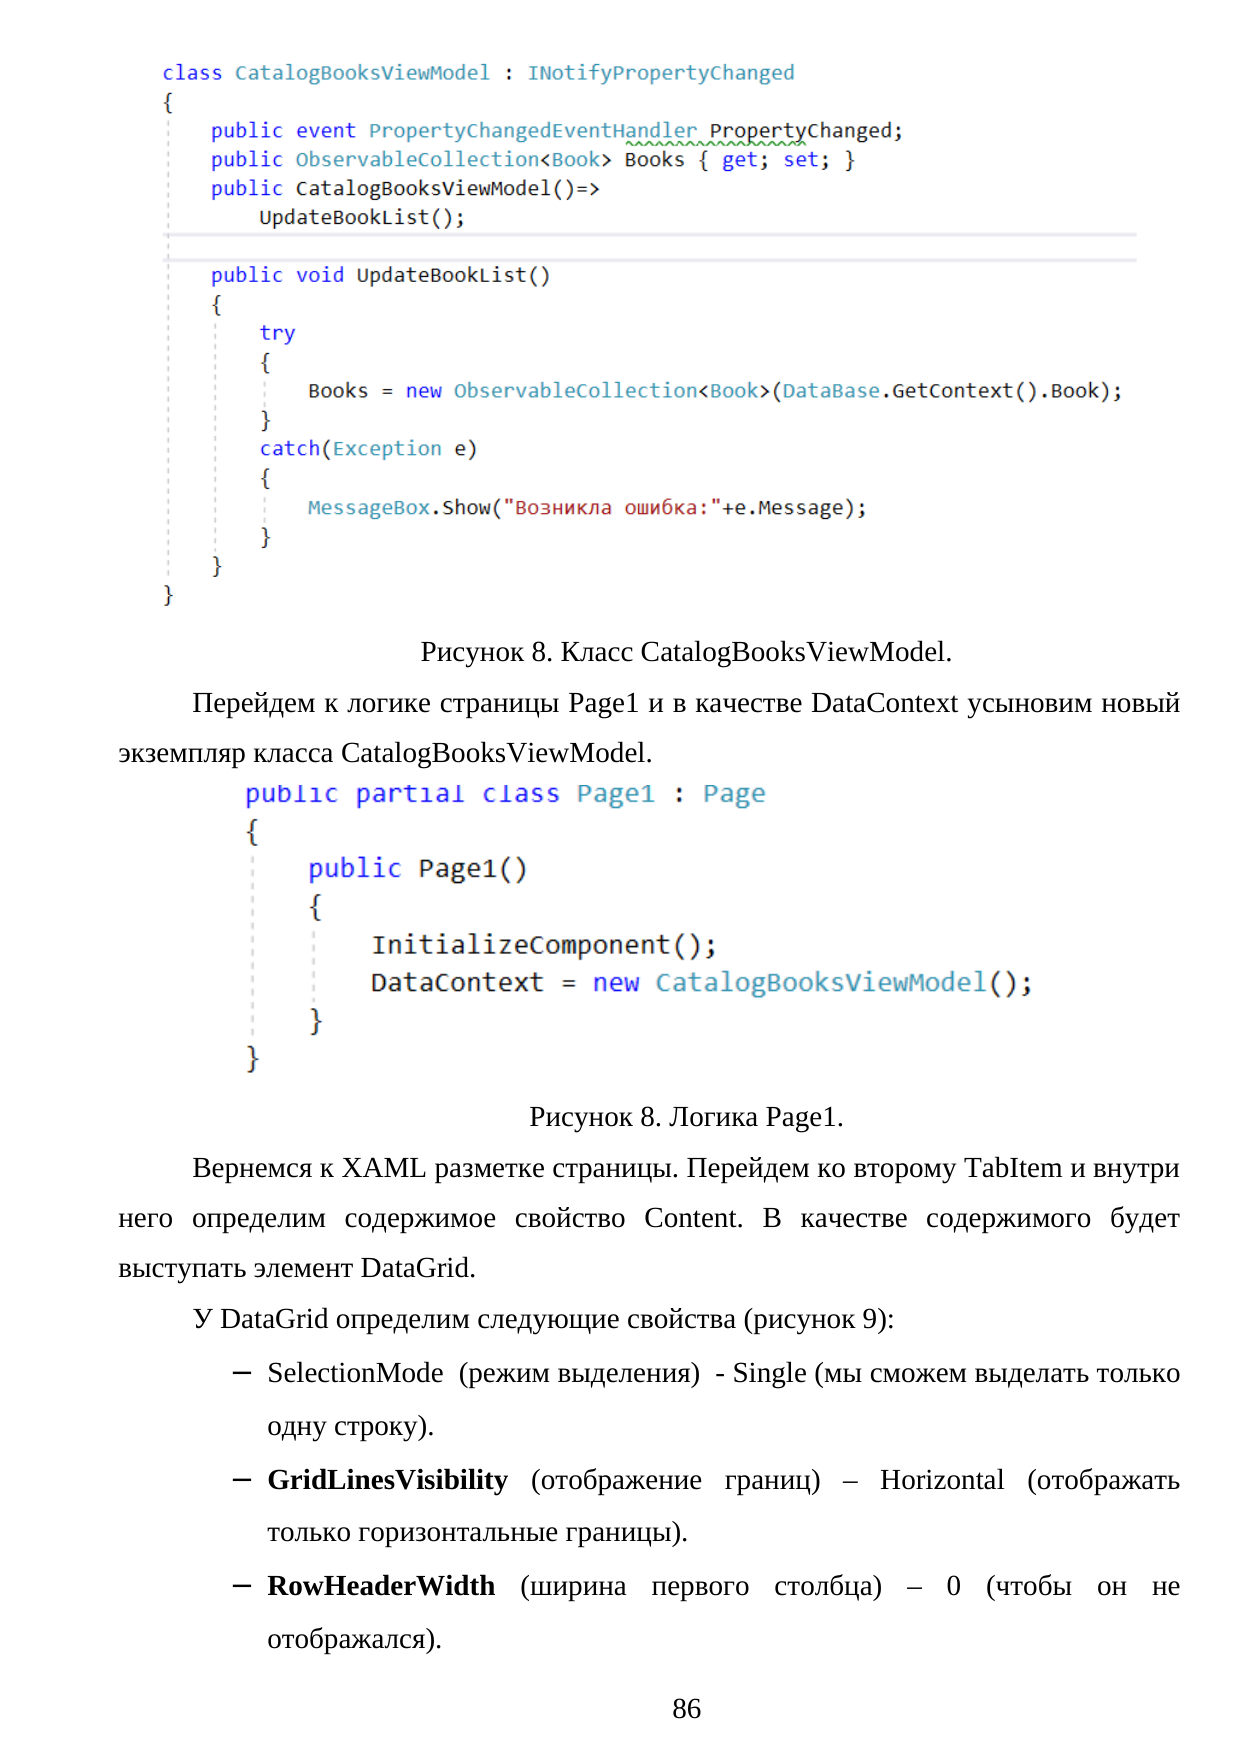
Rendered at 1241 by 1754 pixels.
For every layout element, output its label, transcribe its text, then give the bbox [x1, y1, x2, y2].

list GridLinesVisibility (отображение границ) – Horizontal (отображать только горизонтальные границы). [229, 1458, 1181, 1548]
list SelectionMode (режим выделения) - Single (мы сможем выделать только одну строку). [229, 1351, 1181, 1441]
picture [162, 59, 1137, 610]
text Вернемся к XAML разметке страницы. Перейдем ко второму TabItem и внутри него определим содержимое свойство Content. В качестве содержимого будет выступать элемент DataGrid. [118, 1150, 1181, 1284]
text У DataGrid определим следующие свойства (рисунок 9): [118, 1301, 1181, 1334]
text Перейдем к логике страницы Page1 и в качестве DataContext усыновим новый экземпляр класса CatalogBooksViewModel. [118, 685, 1181, 768]
text Рисунок 8. Класс CatalogBooksViewModel. [118, 634, 1181, 668]
text Рисунок 8. Логика Page1. [118, 1099, 1181, 1133]
picture [240, 785, 1059, 1075]
list RowHeaderWidth (ширина первого столбца) – 0 (чтобы он не отображался). [229, 1565, 1181, 1655]
